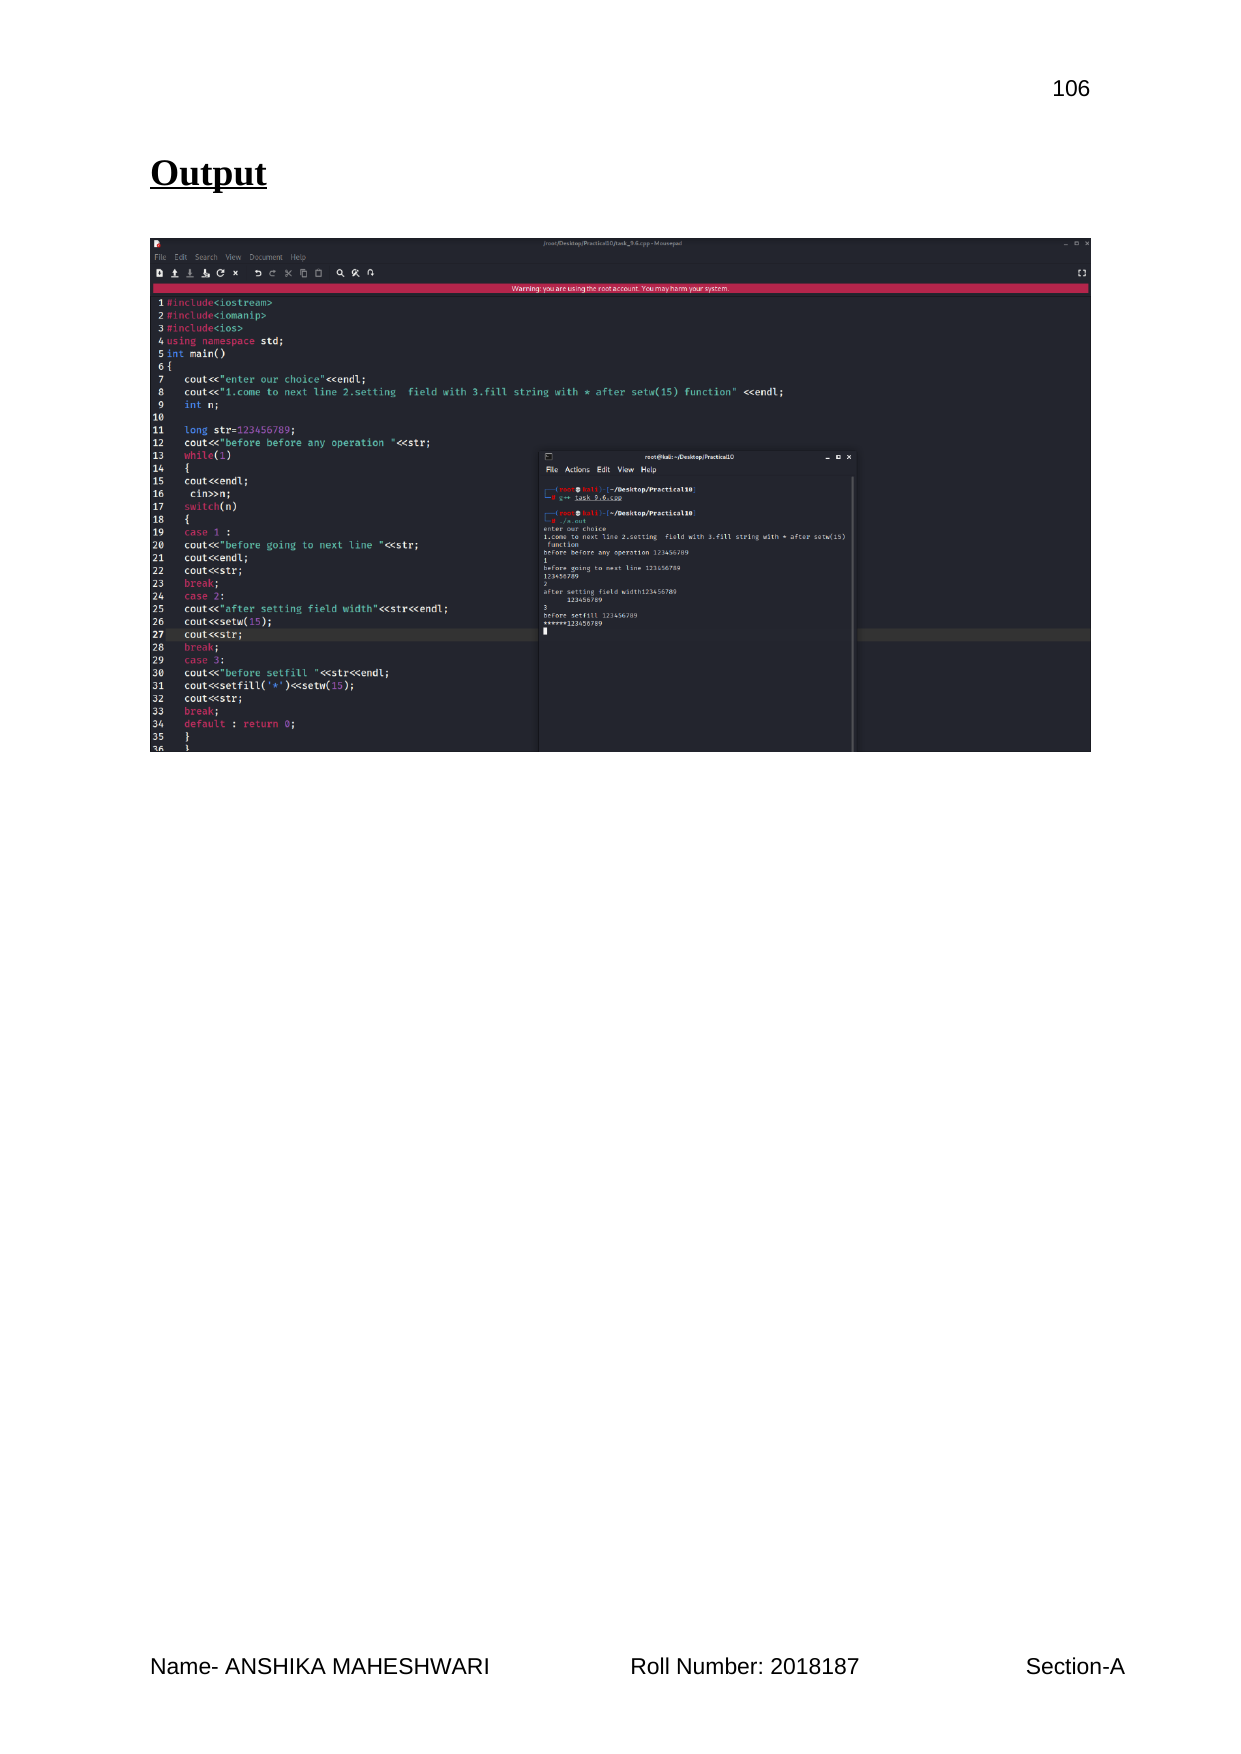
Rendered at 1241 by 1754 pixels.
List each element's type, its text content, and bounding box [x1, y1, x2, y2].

text Output [150, 150, 1090, 193]
picture [150, 238, 1091, 752]
